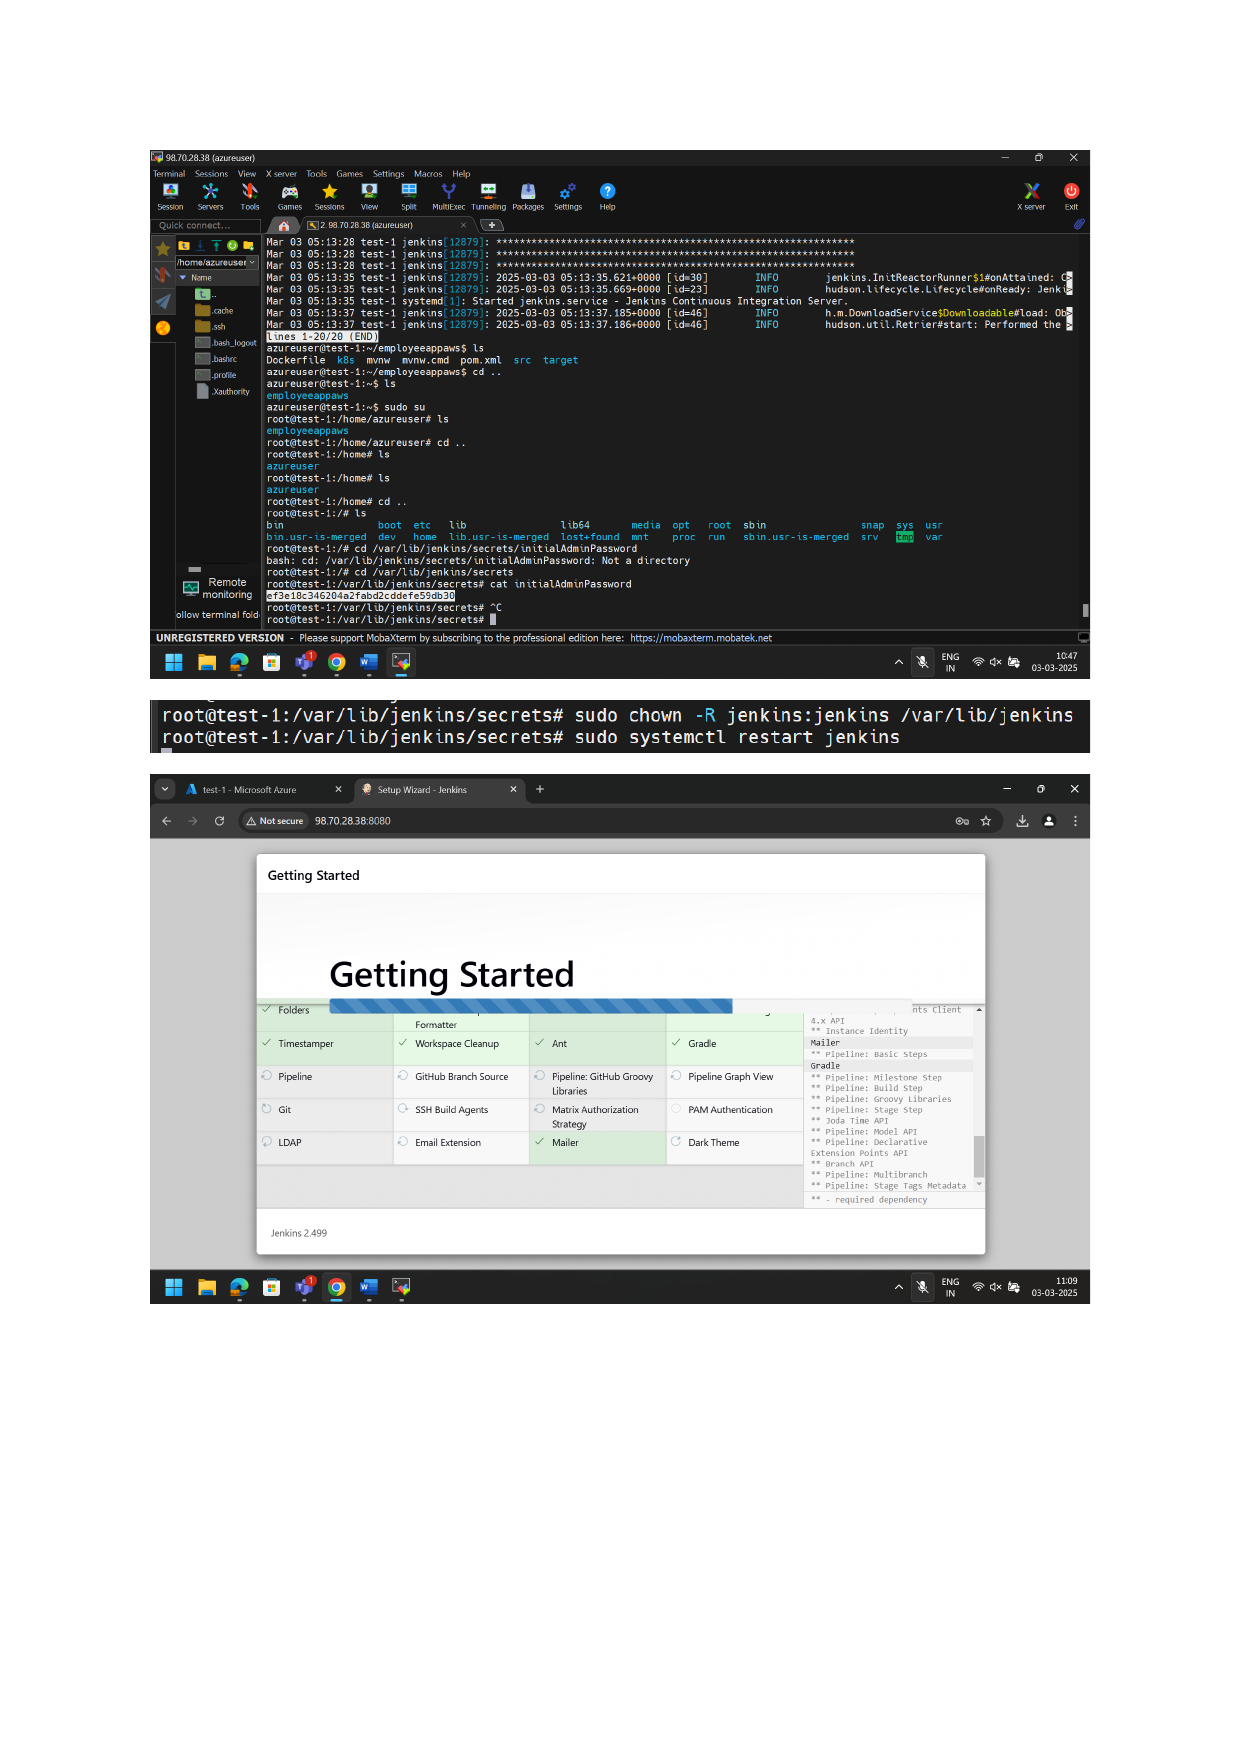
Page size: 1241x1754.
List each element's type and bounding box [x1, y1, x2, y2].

picture [150, 700, 1091, 753]
picture [150, 150, 1091, 679]
picture [150, 774, 1091, 1304]
